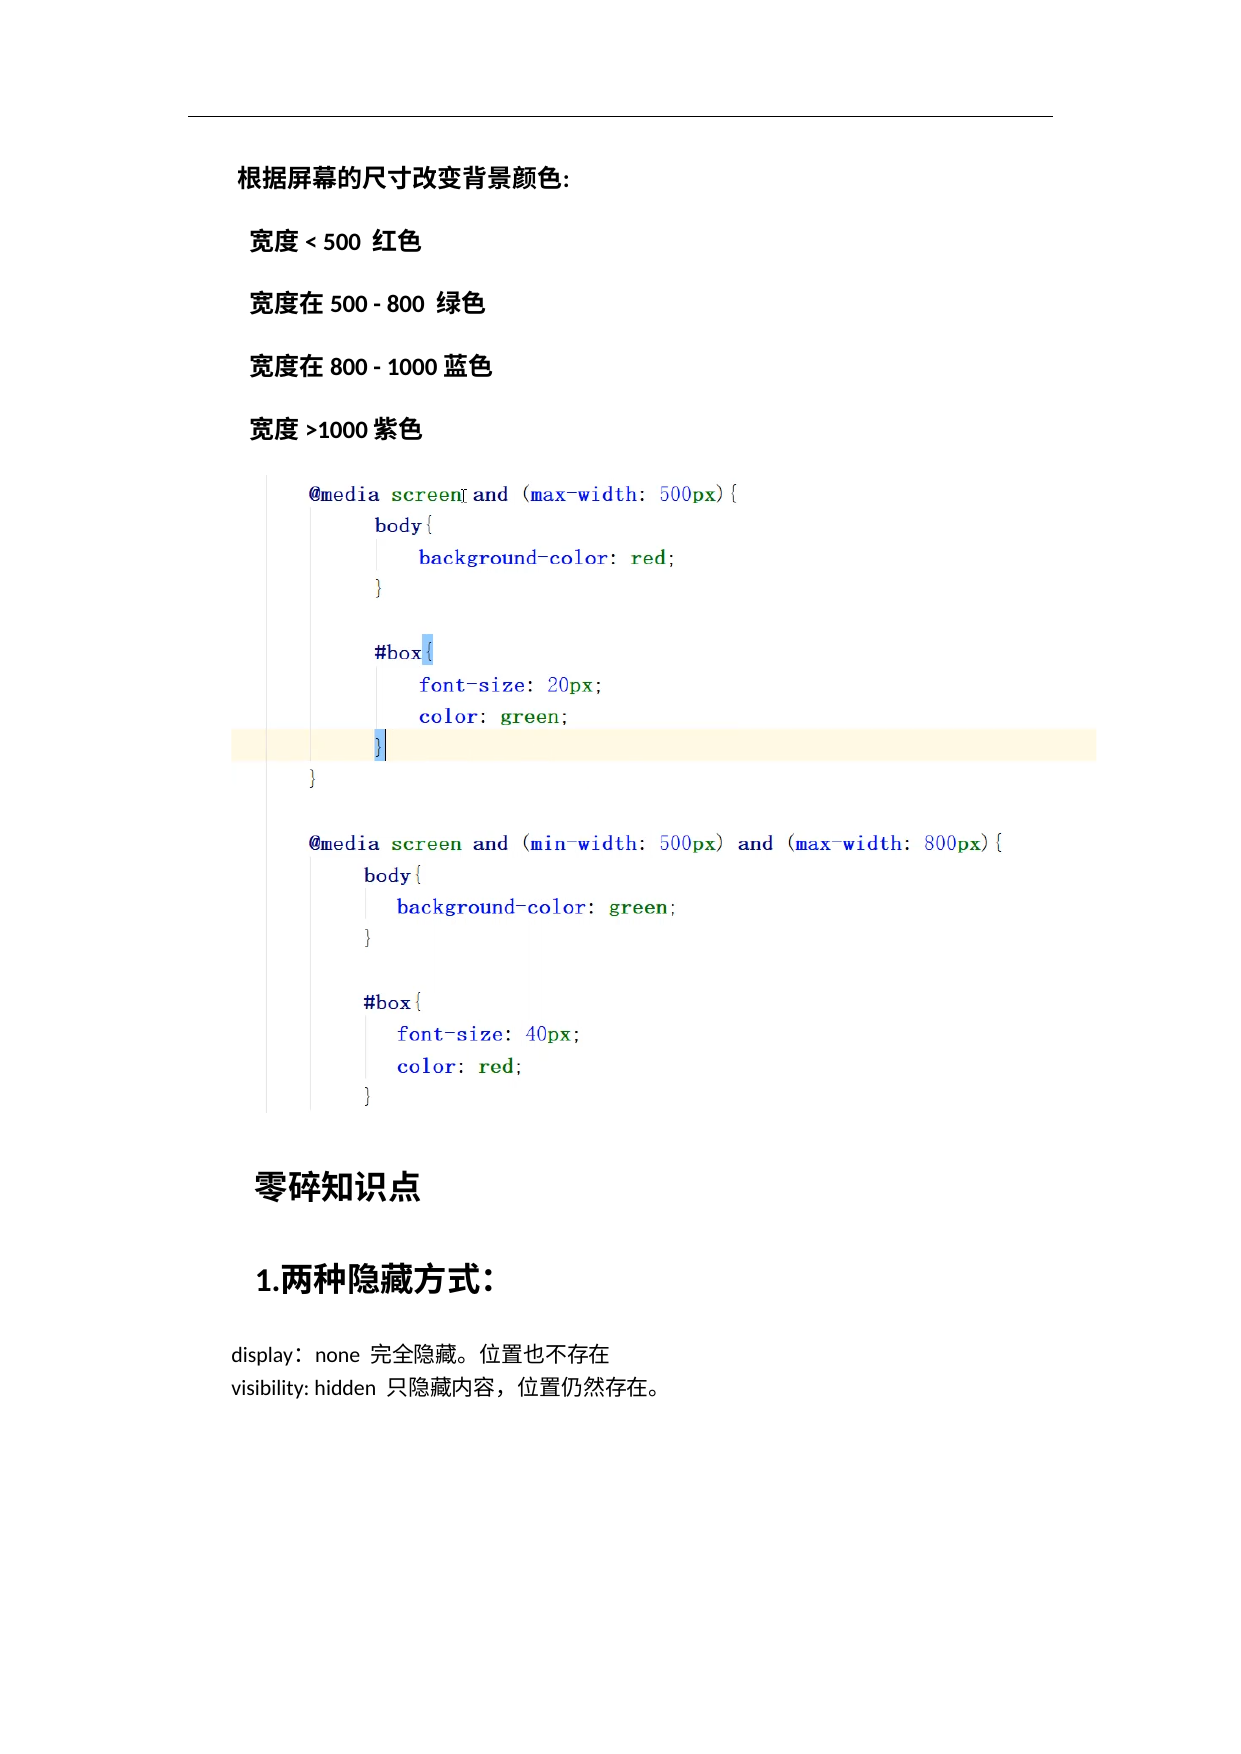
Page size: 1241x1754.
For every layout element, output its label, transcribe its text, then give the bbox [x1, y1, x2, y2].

subtitle 宽度在 500 - 800 绿色 [187, 287, 1053, 320]
subtitle 根据屏幕的尺寸改变背景颜色: [187, 162, 1053, 194]
text display：none 完全隐藏。位置也不存在 [187, 1337, 1053, 1369]
picture [231, 475, 1097, 1113]
subtitle 零碎知识点 [187, 1153, 1053, 1218]
subtitle 1.两种隐藏方式： [187, 1245, 1053, 1310]
subtitle 宽度 >1000 紫色 [187, 413, 1053, 445]
text visibility: hidden 只隐藏内容，位置仍然存在。 [187, 1369, 1053, 1402]
subtitle 宽度在 800 - 1000 蓝色 [187, 350, 1053, 383]
subtitle 宽度 < 500 红色 [187, 225, 1053, 257]
